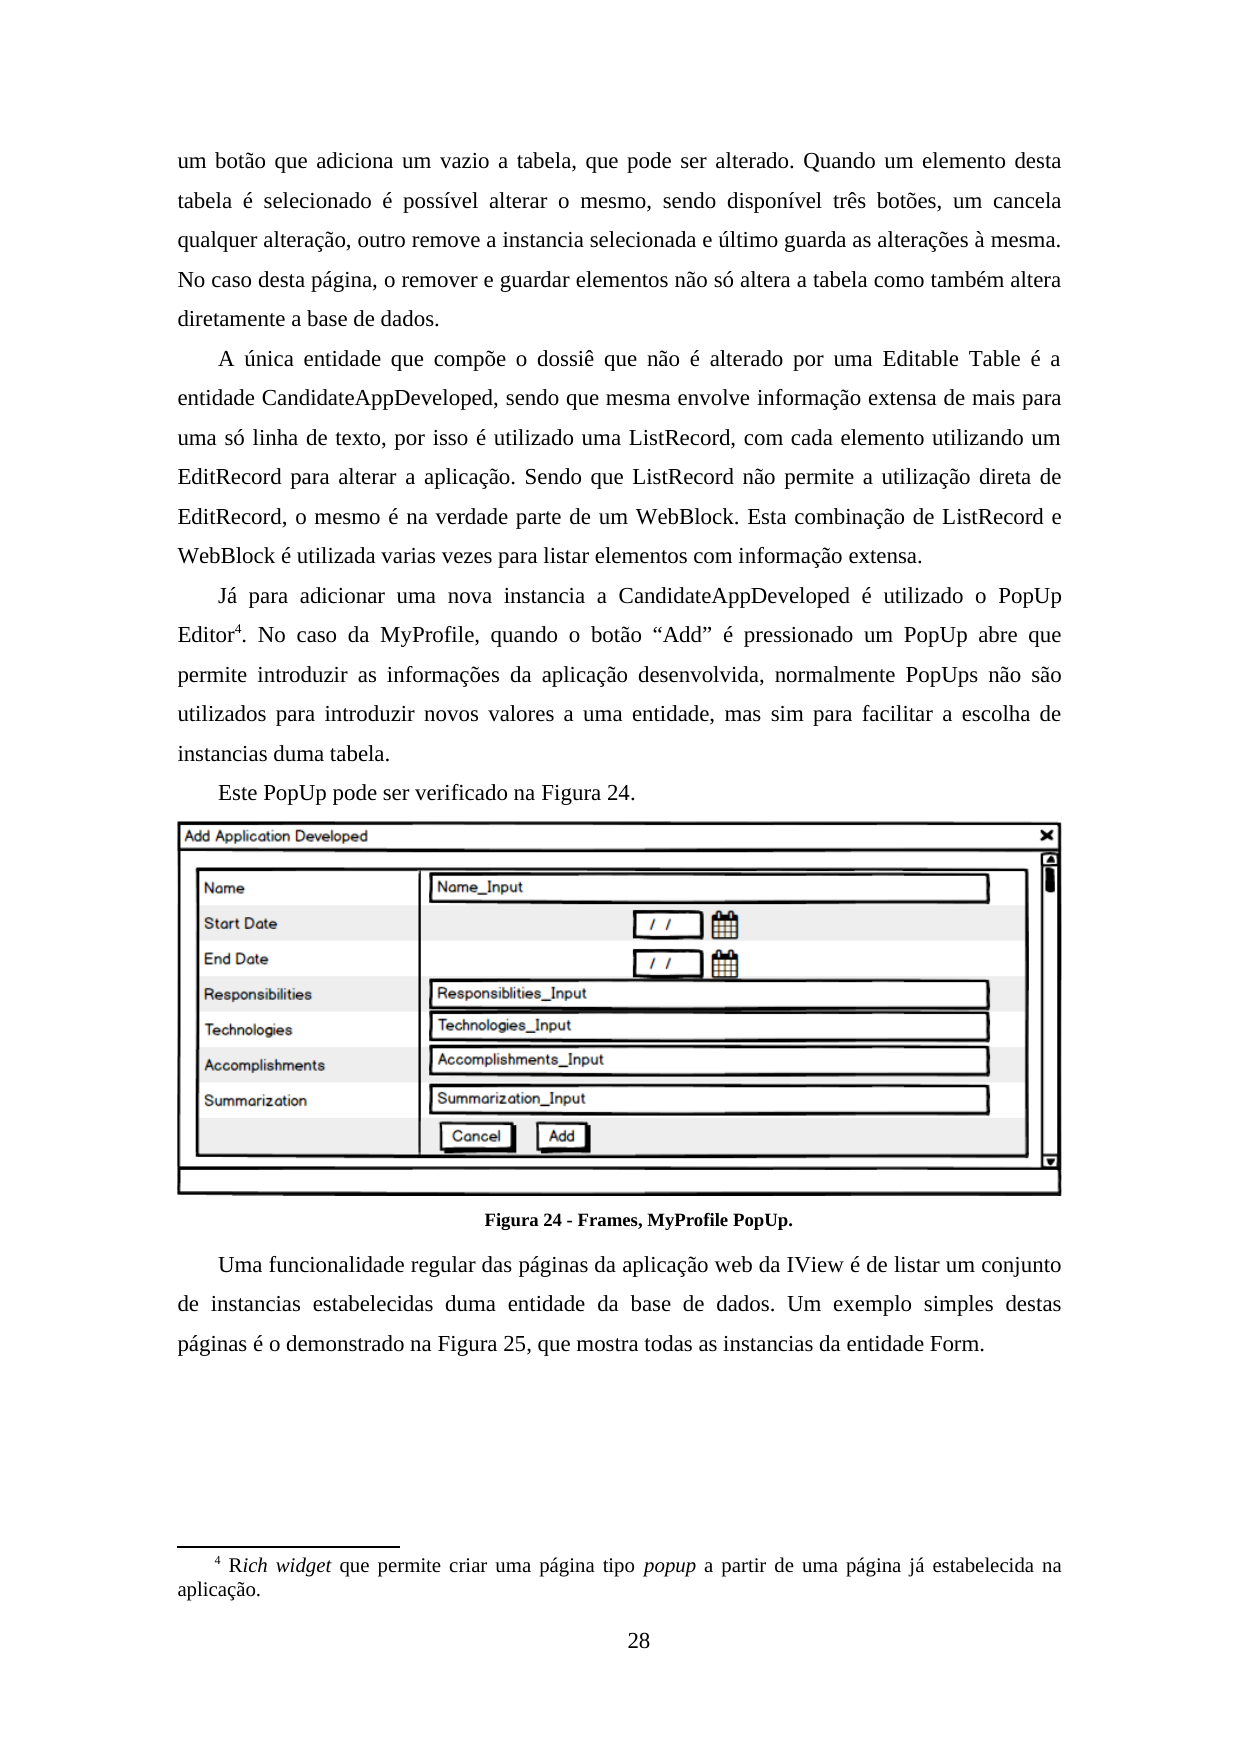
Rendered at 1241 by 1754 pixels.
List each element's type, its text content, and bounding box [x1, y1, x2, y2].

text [177, 148, 1063, 332]
text Já para adicionar uma nova instancia a CandidateAppDeveloped é utilizado o PopUp Editor. No caso da MyProfile, quando o botão “Add” é pressionado um PopUp abre que permite introduzir as informações da aplicação desenvolvida, normalmente PopUps não são utilizados para introduzir novos valores a uma entidade, mas sim para facilitar a escolha de instancias duma tabela. [177, 582, 1063, 766]
text A única entidade que compõe o dossiê que não é alterado por uma Editable Table é a entidade CandidateAppDeveloped, sendo que mesma envolve informação extensa de mais para uma só linha de texto, por isso é utilizado uma ListRecord, com cada elemento utilizando um EditRecord para alterar a aplicação. Sendo que ListRecord não permite a utilização direta de EditRecord, o mesmo é na verdade parte de um WebBlock. Esta combinação de ListRecord e WebBlock é utilizada varias vezes para listar elementos com informação extensa. [177, 345, 1063, 569]
picture [177, 818, 1062, 1196]
text Uma funcionalidade regular das páginas da aplicação web da IView é de listar um conjunto de instancias estabelecidas duma entidade da base de dados. Um exemplo simples destas páginas é o demonstrado na Figura 25, que mostra todas as instancias da entidade Form. [177, 1251, 1063, 1356]
text Figura 24 - Frames, MyProfile PopUp. [177, 1208, 1063, 1230]
text Este PopUp pode ser verificado na Figura 24. [177, 779, 1063, 806]
